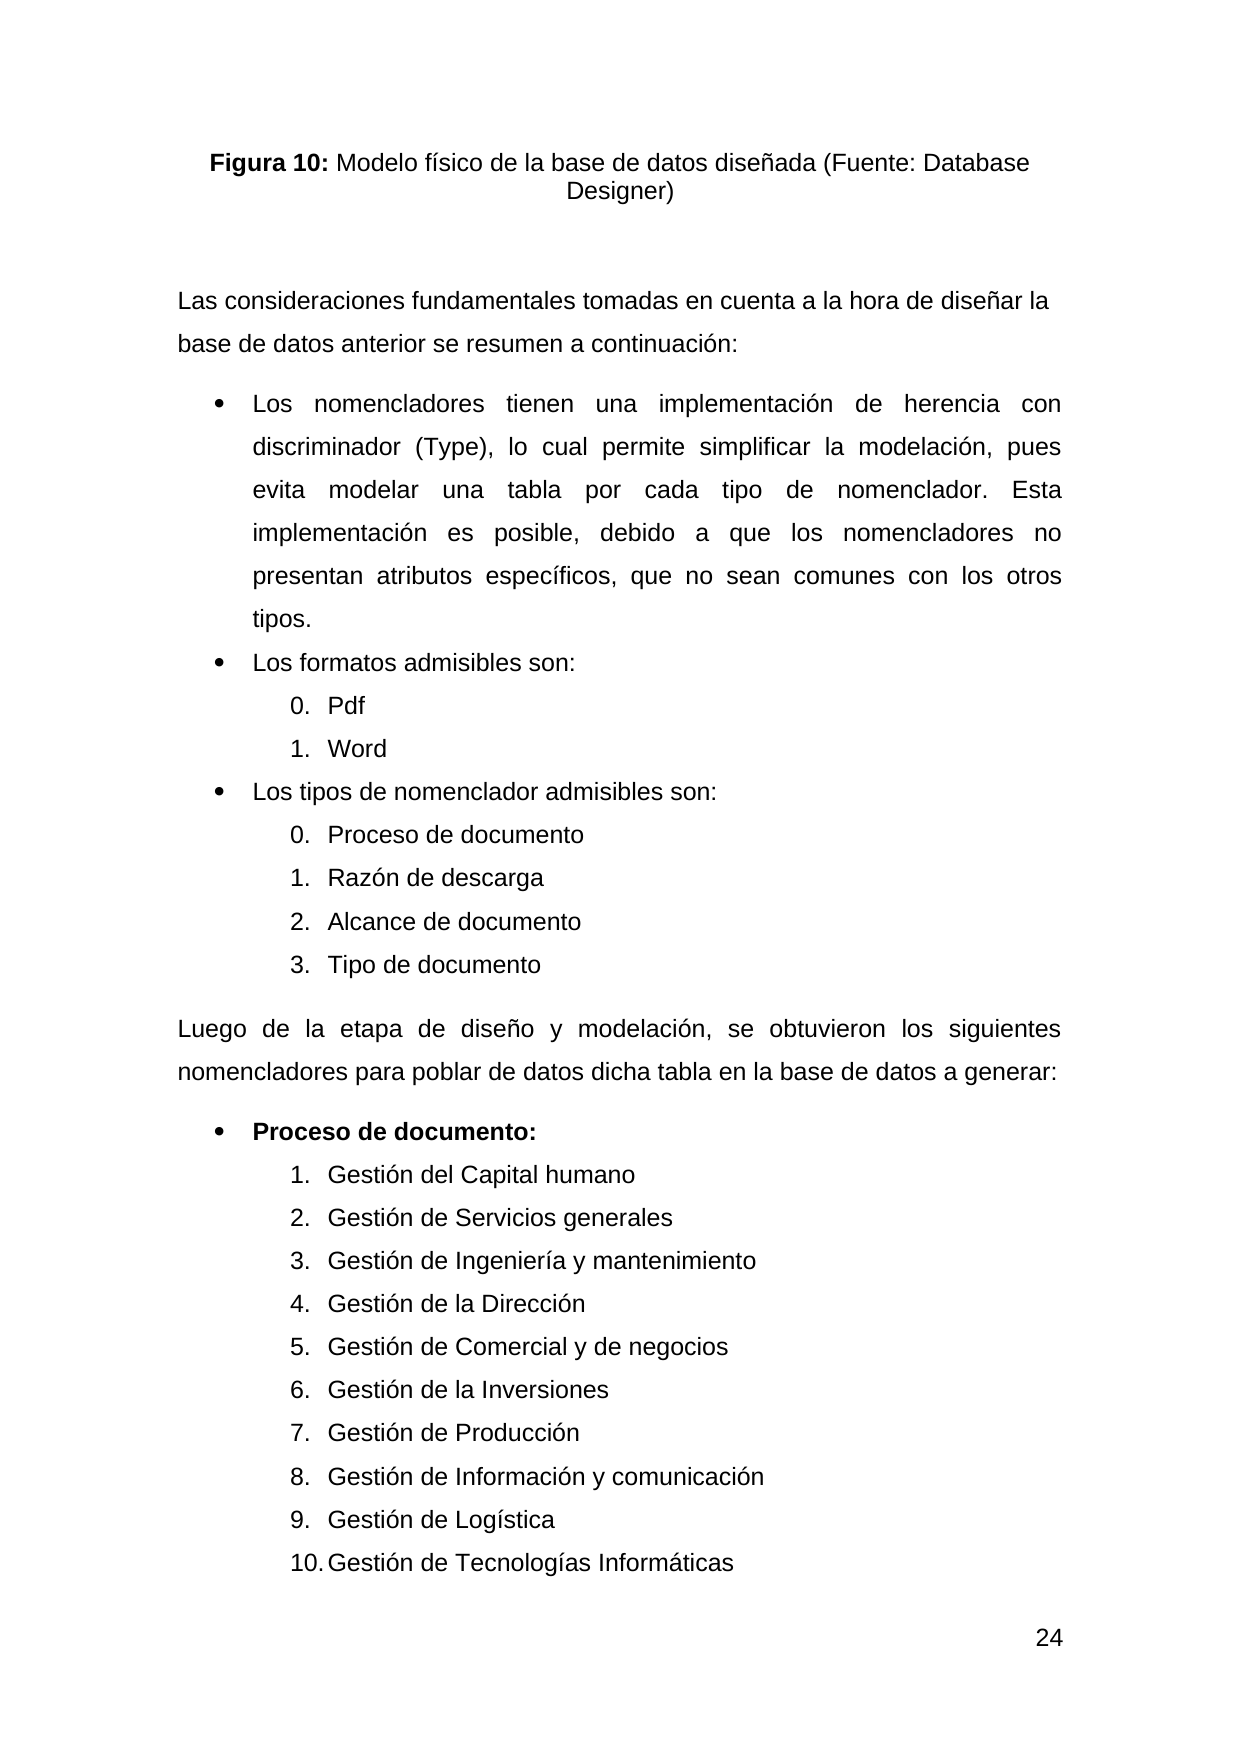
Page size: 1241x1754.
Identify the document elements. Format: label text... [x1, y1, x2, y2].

list Gestión de la Dirección [290, 1289, 1063, 1318]
list Word [290, 734, 1063, 763]
list Gestión de Tecnologías Informáticas [290, 1548, 1063, 1577]
list Gestión de Producción [290, 1418, 1063, 1447]
list Los tipos de nomenclador admisibles son: [215, 777, 1063, 806]
list Proceso de documento [290, 820, 1063, 849]
list Gestión de Servicios generales [290, 1203, 1063, 1232]
list Gestión de Información y comunicación [290, 1462, 1063, 1490]
list Gestión de Logística [290, 1505, 1063, 1533]
text Luego de la etapa de diseño y modelación, se obtuvieron los siguientes nomencladores para poblar de datos dicha tabla en la base de datos a generar: [177, 1013, 1063, 1085]
list Gestión de Ingeniería y mantenimiento [290, 1246, 1063, 1275]
text Las consideraciones fundamentales tomadas en cuenta a la hora de diseñar la base de datos anterior se resumen a continuación: [177, 286, 1063, 358]
list Tipo de documento [290, 949, 1063, 978]
list Proceso de documento: [215, 1116, 1063, 1145]
list Gestión del Capital humano [290, 1160, 1063, 1188]
list Los nomencladores tienen una implementación de herencia con discriminador (Type), lo cual permite simplificar la modelación, pues evita modelar una tabla por cada tipo de nomenclador. Esta implementación es posible, debido a que los nomencladores no presentan atributos específicos, que no sean comunes con los otros tipos. [215, 389, 1063, 633]
list Los formatos admisibles son: [215, 647, 1063, 676]
list Gestión de Comercial y de negocios [290, 1332, 1063, 1361]
text Figura 10: Modelo físico de la base de datos diseñada (Fuente: Database Designer) [177, 148, 1063, 205]
list Gestión de la Inversiones [290, 1375, 1063, 1404]
list Razón de descarga [290, 863, 1063, 892]
list Alcance de documento [290, 906, 1063, 935]
list Pdf [290, 691, 1063, 719]
